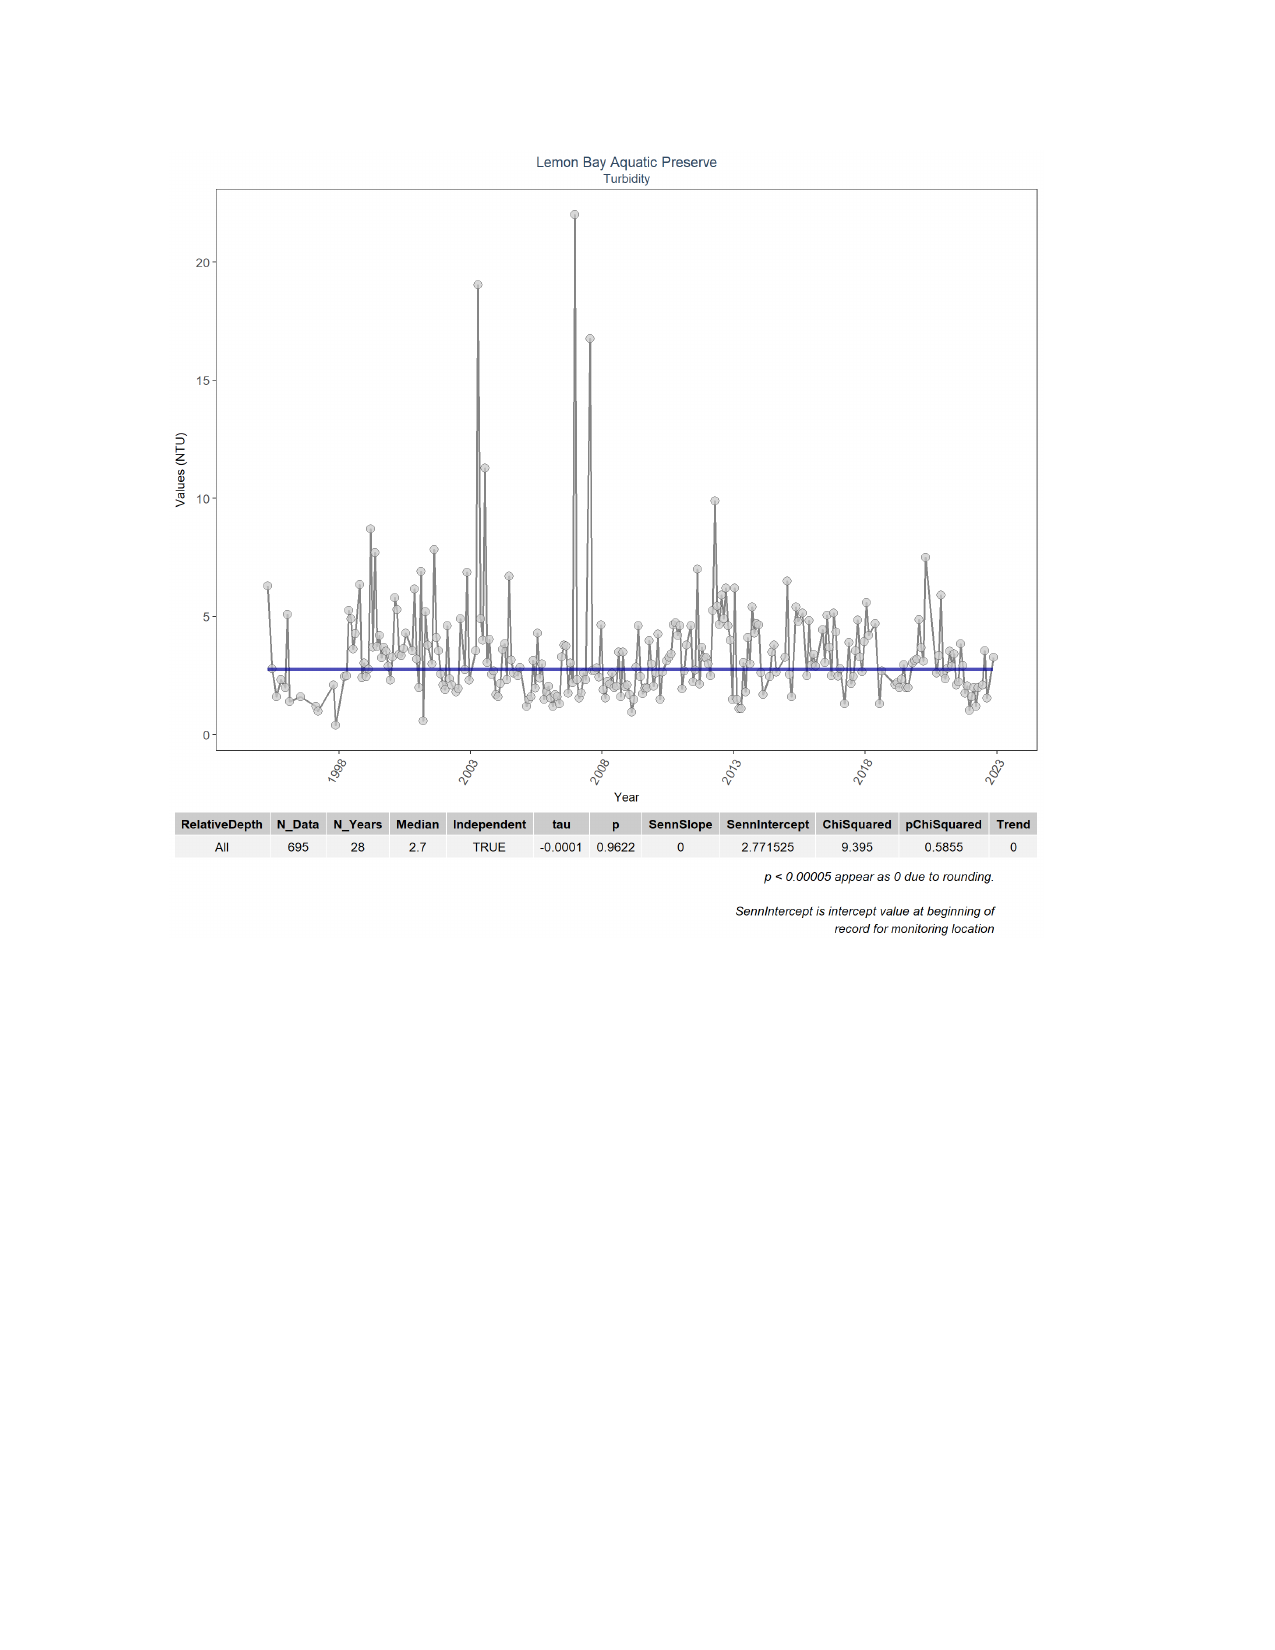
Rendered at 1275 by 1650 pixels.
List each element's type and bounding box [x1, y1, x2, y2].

picture [168, 150, 1044, 938]
